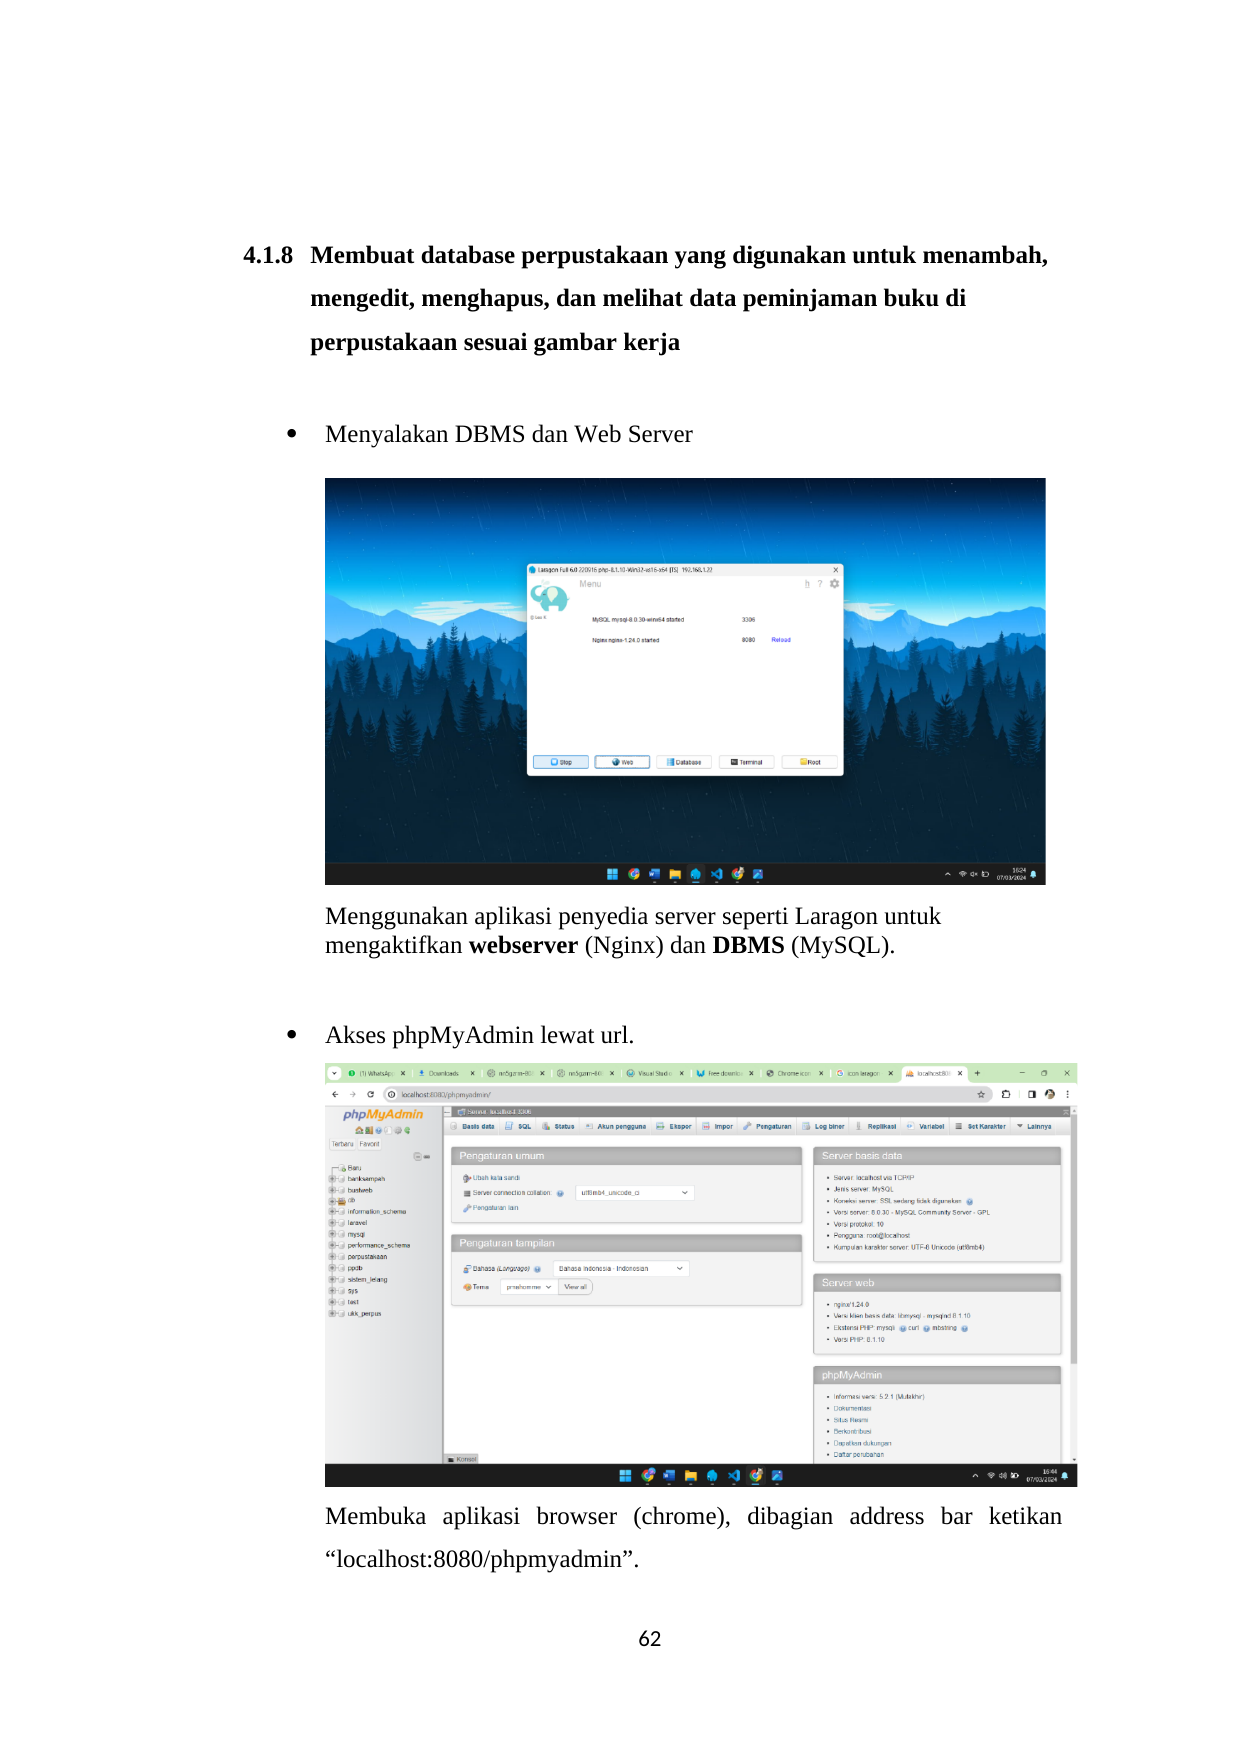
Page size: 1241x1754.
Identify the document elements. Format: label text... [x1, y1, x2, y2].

subtitle Membuat database perpustakaan yang digunakan untuk menambah, mengedit, menghapus, dan melihat data peminjaman buku di perpustakaan sesuai gambar kerja [243, 240, 1063, 355]
text Menggunakan aplikasi penyedia server seperti Laragon untuk mengaktifkan webserver (Nginx) dan DBMS (MySQL). [325, 901, 1063, 958]
list Membuka aplikasi browser (chrome), dibagian address bar ketikan “localhost:8080/phpmyadmin”. [325, 1501, 1063, 1573]
picture [325, 1063, 1078, 1487]
picture [325, 478, 1046, 560]
picture [325, 564, 1046, 885]
list Menyalakan DBMS dan Web Server [287, 419, 1063, 447]
